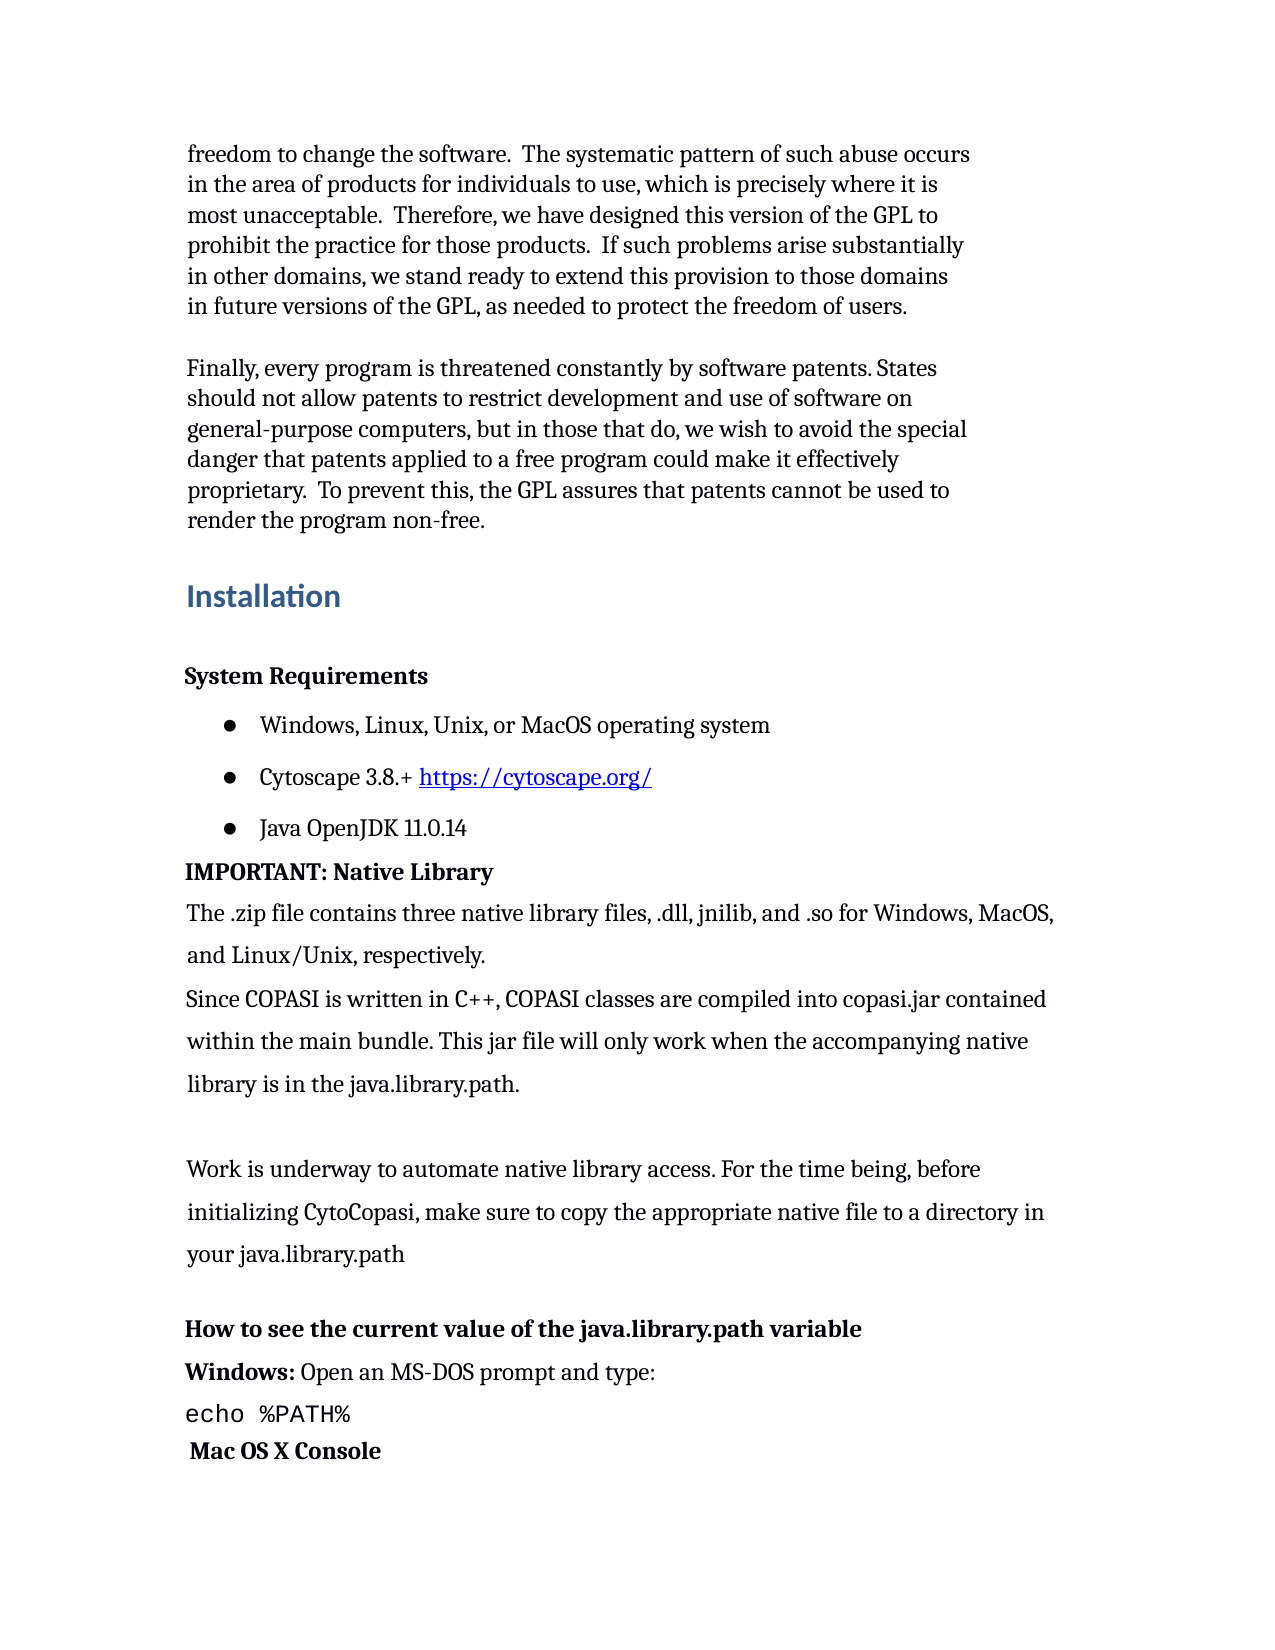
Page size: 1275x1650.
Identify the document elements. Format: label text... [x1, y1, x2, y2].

text The .zip file contains three native library files, .dll, jnilib, and .so for Windows, MacOS, and Linux/Unix, respectively. [186, 898, 1088, 970]
subtitle Installation [186, 575, 1164, 615]
text Since COPASI is written in C++, COPASI classes are compiled into copasi.jar contained within the main bundle. This jar file will only work when the accompanying native library is in the java.library.path. [186, 984, 1088, 1098]
subtitle System Requirements [184, 662, 1064, 691]
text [186, 140, 973, 321]
text echo %PATH% [184, 1402, 638, 1430]
text Finally, every program is threatened constantly by software patents. States should not allow patents to restrict development and use of software on general-purpose computers, but in those that do, we wish to avoid the special danger that patents applied to a free program could make it effectively proprietary. To prevent this, the GPL assures that patents cannot be used to render the program non-free. [186, 354, 985, 535]
text Work is underway to automate native library access. For the time being, before initializing CytoCopasi, make sure to copy the appropriate native file to a directory in your java.library.path [186, 1155, 1088, 1269]
subtitle IMPORTANT: Native Library [184, 857, 1064, 886]
text How to see the current value of the java.library.path variable [184, 1314, 1064, 1343]
list Cytoscape 3.8.+ https://cytoscape.org/ [222, 761, 1099, 791]
text Mac OS X Console [189, 1437, 1164, 1466]
list Java OpenJDK 11.0.14 [222, 812, 1099, 842]
list Windows, Linux, Unix, or MacOS operating system [222, 710, 1099, 740]
text Windows: Open an MS-DOS prompt and type: [184, 1358, 1064, 1387]
